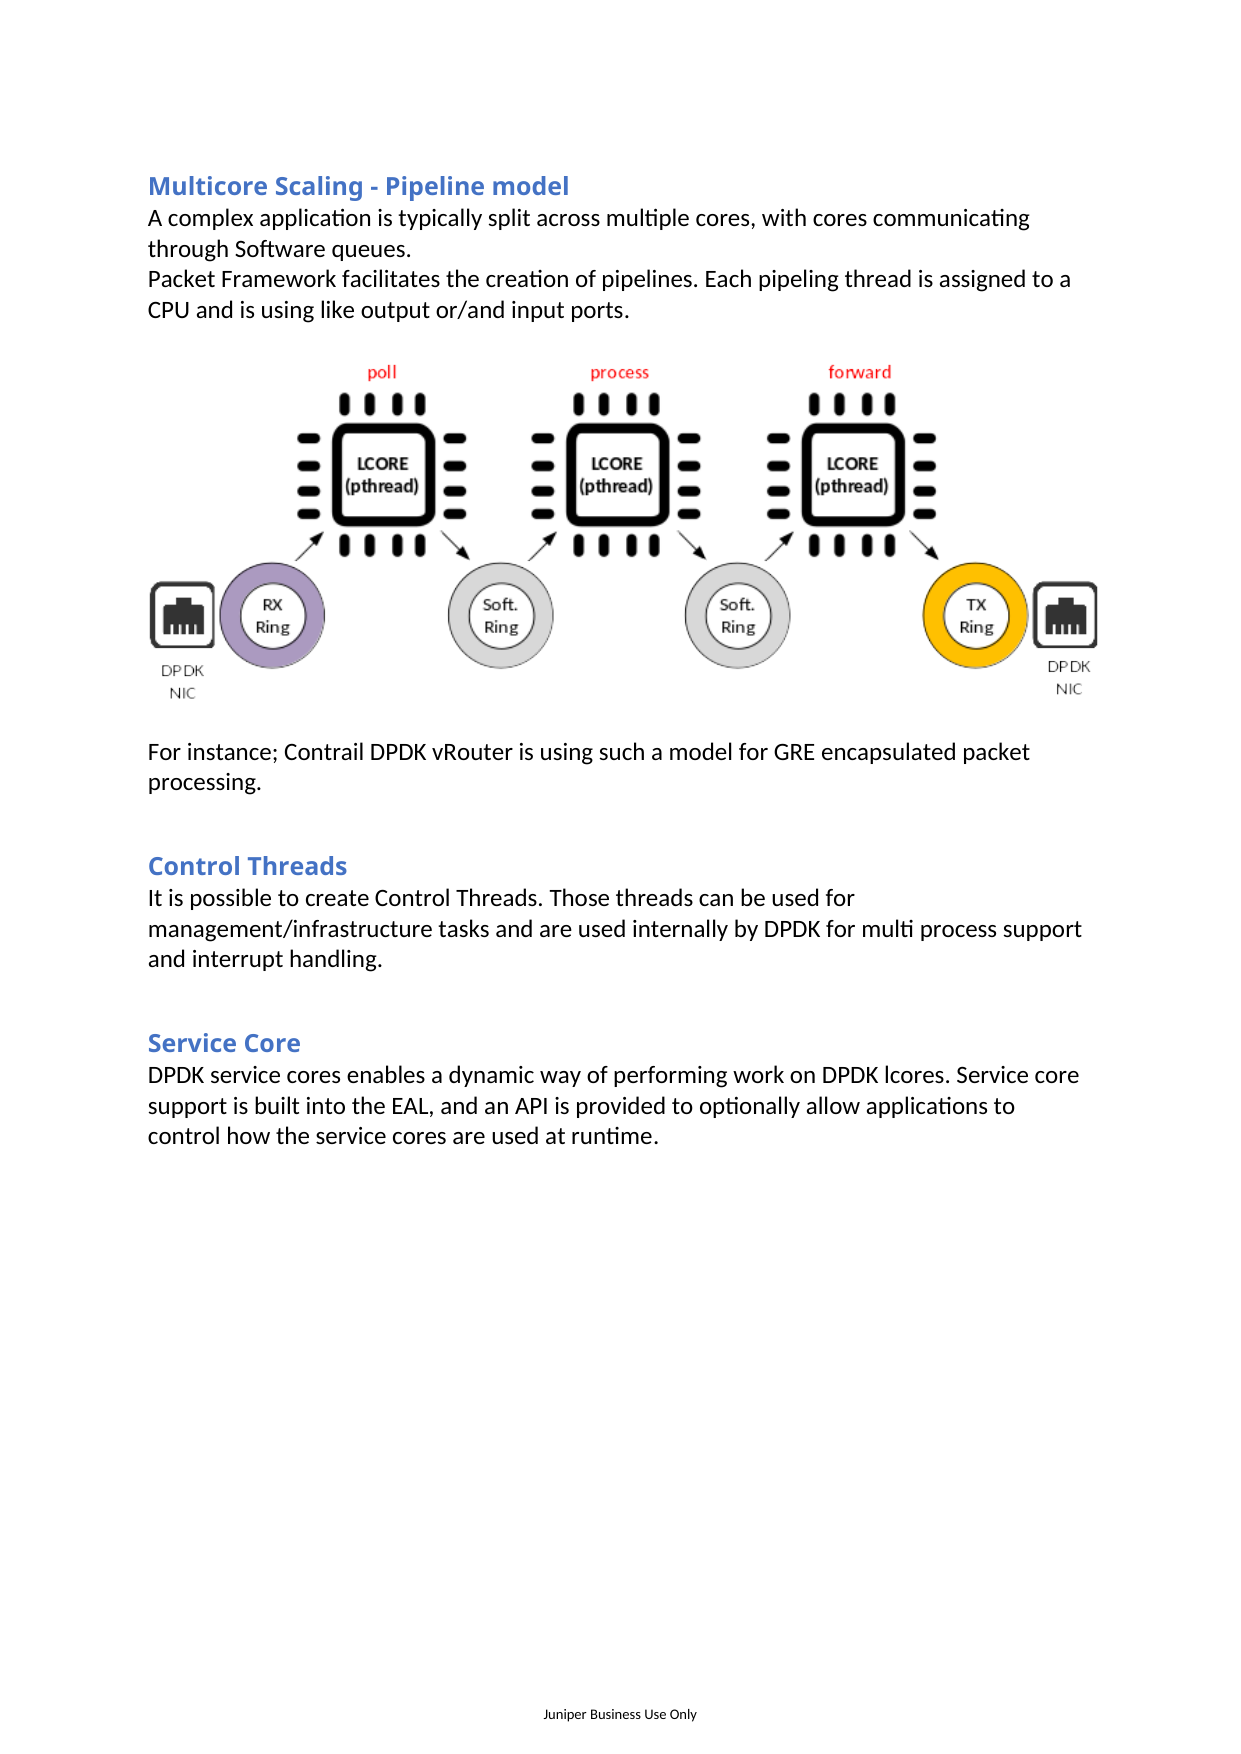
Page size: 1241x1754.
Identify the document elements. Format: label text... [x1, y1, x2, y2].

text A complex application is typically split across multiple cores, with cores communicating through Software queues. [148, 202, 1093, 263]
text DPDK service cores enables a dynamic way of performing work on DPDK lcores. Service core support is built into the EAL, and an API is provided to optionally allow applications to control how the service cores are used at runtime. [148, 1059, 1093, 1151]
subtitle Multicore Scaling - Pipeline model [148, 168, 1093, 202]
subtitle Control Threads [148, 848, 1093, 882]
text It is possible to create Control Threads. Those threads can be used for management/infrastructure tasks and are used internally by DPDK for multi process support and interrupt handling. [148, 882, 1093, 974]
subtitle Service Core [148, 1025, 1093, 1059]
text For instance; Contrail DPDK vRouter is using such a model for GRE encapsulated packet processing. [148, 736, 1093, 797]
text Packet Framework facilitates the creation of pipelines. Each pipeling thread is assigned to a CPU and is using like output or/and input ports. [148, 263, 1093, 324]
